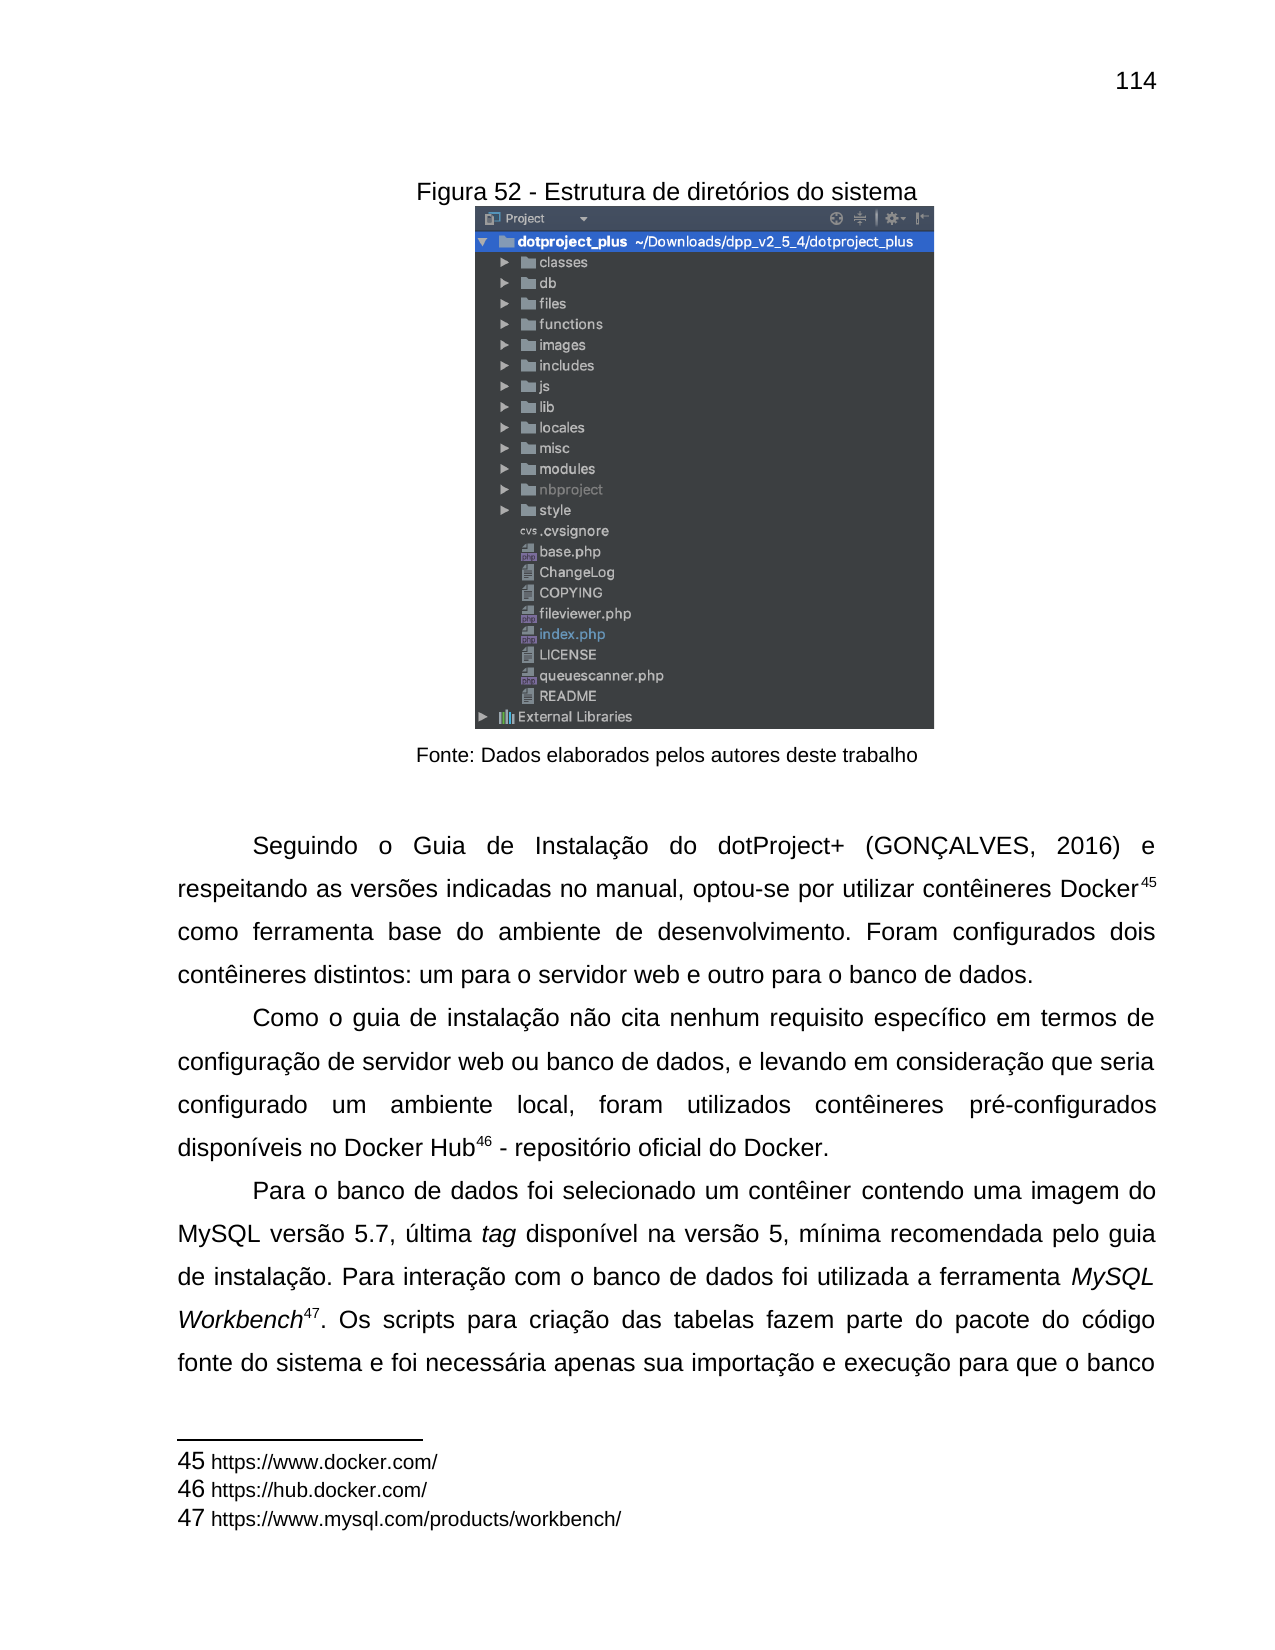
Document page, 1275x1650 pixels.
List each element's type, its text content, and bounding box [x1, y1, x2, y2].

picture [475, 206, 935, 729]
text Figura 52 - Estrutura de diretórios do sistema [177, 177, 1157, 206]
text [177, 1176, 1157, 1377]
text Como o guia de instalação não cita nenhum requisito específico em termos de configuração de servidor web ou banco de dados, e levando em consideração que seria configurado um ambiente local, foram utilizados contêineres pré-configurados disponíveis no Docker Hub - repositório oficial do Docker. [177, 1003, 1157, 1161]
text Fonte: Dados elaborados pelos autores deste trabalho [177, 743, 1157, 767]
text Seguindo o Guia de Instalação do dotProject+ (GONÇALVES, 2016) e respeitando as versões indicadas no manual, optou-se por utilizar contêineres Docker como ferramenta base do ambiente de desenvolvimento. Foram configurados dois contêineres distintos: um para o servidor web e outro para o banco de dados. [177, 831, 1157, 989]
